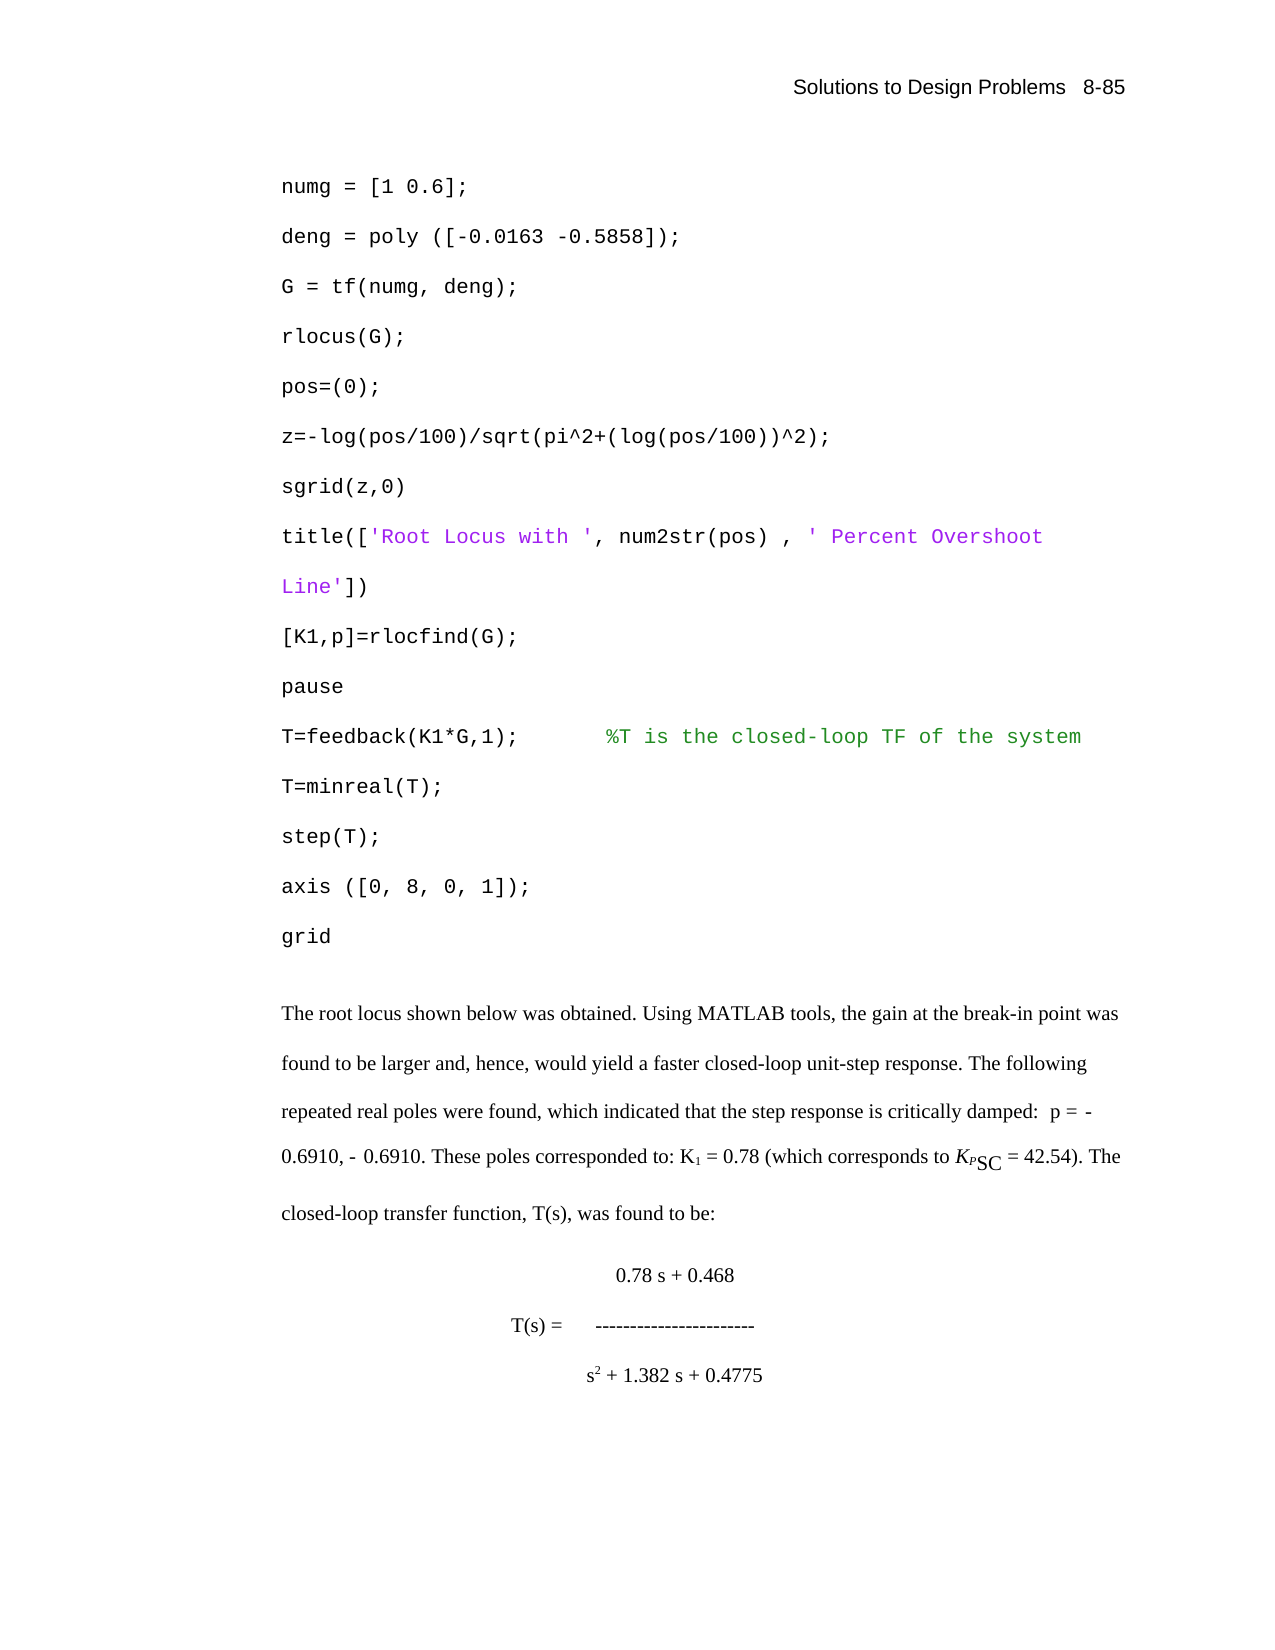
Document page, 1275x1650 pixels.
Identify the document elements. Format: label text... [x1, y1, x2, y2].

text T=feedback(K1*G,1); %T is the closed-loop TF of the system [281, 700, 1125, 750]
text pause [281, 650, 1125, 700]
text T(s) = ----------------------- [141, 1287, 1125, 1337]
text 0.78 s + 0.468 [225, 1237, 1125, 1287]
text grid [281, 900, 1125, 950]
text s2 + 1.382 s + 0.4775 [187, 1337, 1125, 1387]
text axis ([0, 8, 0, 1]); [281, 850, 1125, 900]
text rlocus(G); [281, 300, 1125, 350]
text G = tf(numg, deng); [281, 250, 1125, 300]
text step(T); [281, 800, 1125, 850]
text deng = poly ([-0.0163 -0.5858]); [281, 200, 1125, 250]
text z=-log(pos/100)/sqrt(pi^2+(log(pos/100))^2); [281, 400, 1125, 450]
text The root locus shown below was obtained. Using MATLAB tools, the gain at the break-in point was found to be larger and, hence, would yield a faster closed-loop unit-step response. The following repeated real poles were found, which indicated that the step response is critically damped: p = - 0.6910, - 0.6910. These poles corresponded to: K1 = 0.78 (which corresponds to KPSC = 42.54). The closed-loop transfer function, T(s), was found to be: [281, 975, 1125, 1225]
text numg = [1 0.6]; [281, 150, 1125, 200]
text title(['Root Locus with ', num2str(pos) , ' Percent Overshoot Line']) [281, 500, 1125, 600]
text T=minreal(T); [281, 750, 1125, 800]
text sgrid(z,0) [281, 450, 1125, 500]
text pos=(0); [281, 350, 1125, 400]
text [K1,p]=rlocfind(G); [281, 600, 1125, 650]
